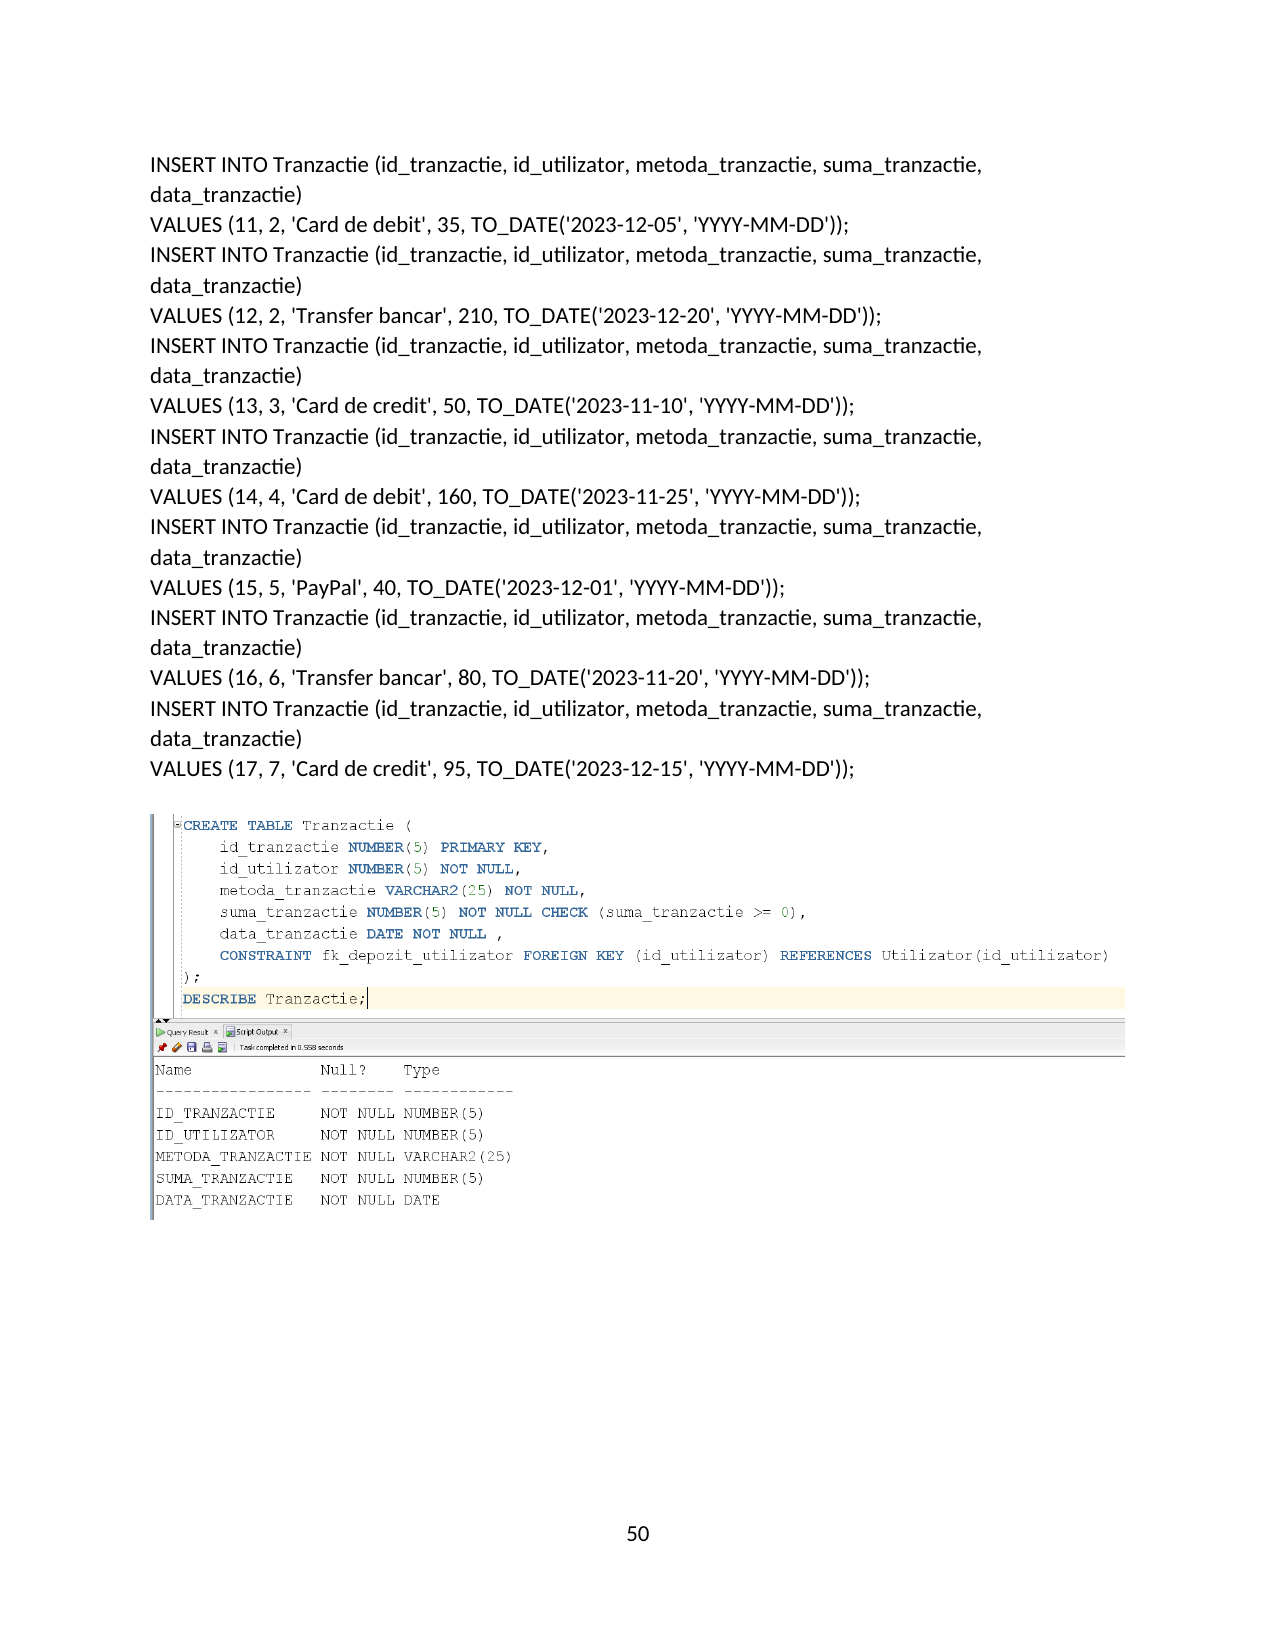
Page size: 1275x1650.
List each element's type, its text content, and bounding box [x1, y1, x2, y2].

text VALUES (17, 7, 'Card de credit', 95, TO_DATE('2023-12-15', 'YYYY-MM-DD')); [150, 754, 1125, 782]
text VALUES (13, 3, 'Card de credit', 50, TO_DATE('2023-11-10', 'YYYY-MM-DD')); [150, 392, 1125, 420]
picture [150, 814, 1125, 1220]
text INSERT INTO Tranzactie (id_tranzactie, id_utilizator, metoda_tranzactie, suma_tranzactie, data_tranzactie) [150, 512, 1125, 571]
text VALUES (16, 6, 'Transfer bancar', 80, TO_DATE('2023-11-20', 'YYYY-MM-DD')); [150, 663, 1125, 692]
text INSERT INTO Tranzactie (id_tranzactie, id_utilizator, metoda_tranzactie, suma_tranzactie, data_tranzactie) [150, 331, 1125, 389]
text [150, 150, 1125, 208]
text VALUES (14, 4, 'Card de debit', 160, TO_DATE('2023-11-25', 'YYYY-MM-DD')); [150, 482, 1125, 510]
text VALUES (11, 2, 'Card de debit', 35, TO_DATE('2023-12-05', 'YYYY-MM-DD')); [150, 210, 1125, 238]
text INSERT INTO Tranzactie (id_tranzactie, id_utilizator, metoda_tranzactie, suma_tranzactie, data_tranzactie) [150, 694, 1125, 752]
text VALUES (15, 5, 'PayPal', 40, TO_DATE('2023-12-01', 'YYYY-MM-DD')); [150, 573, 1125, 601]
text VALUES (12, 2, 'Transfer bancar', 210, TO_DATE('2023-12-20', 'YYYY-MM-DD')); [150, 301, 1125, 329]
text INSERT INTO Tranzactie (id_tranzactie, id_utilizator, metoda_tranzactie, suma_tranzactie, data_tranzactie) [150, 603, 1125, 661]
text INSERT INTO Tranzactie (id_tranzactie, id_utilizator, metoda_tranzactie, suma_tranzactie, data_tranzactie) [150, 422, 1125, 480]
text INSERT INTO Tranzactie (id_tranzactie, id_utilizator, metoda_tranzactie, suma_tranzactie, data_tranzactie) [150, 241, 1125, 299]
